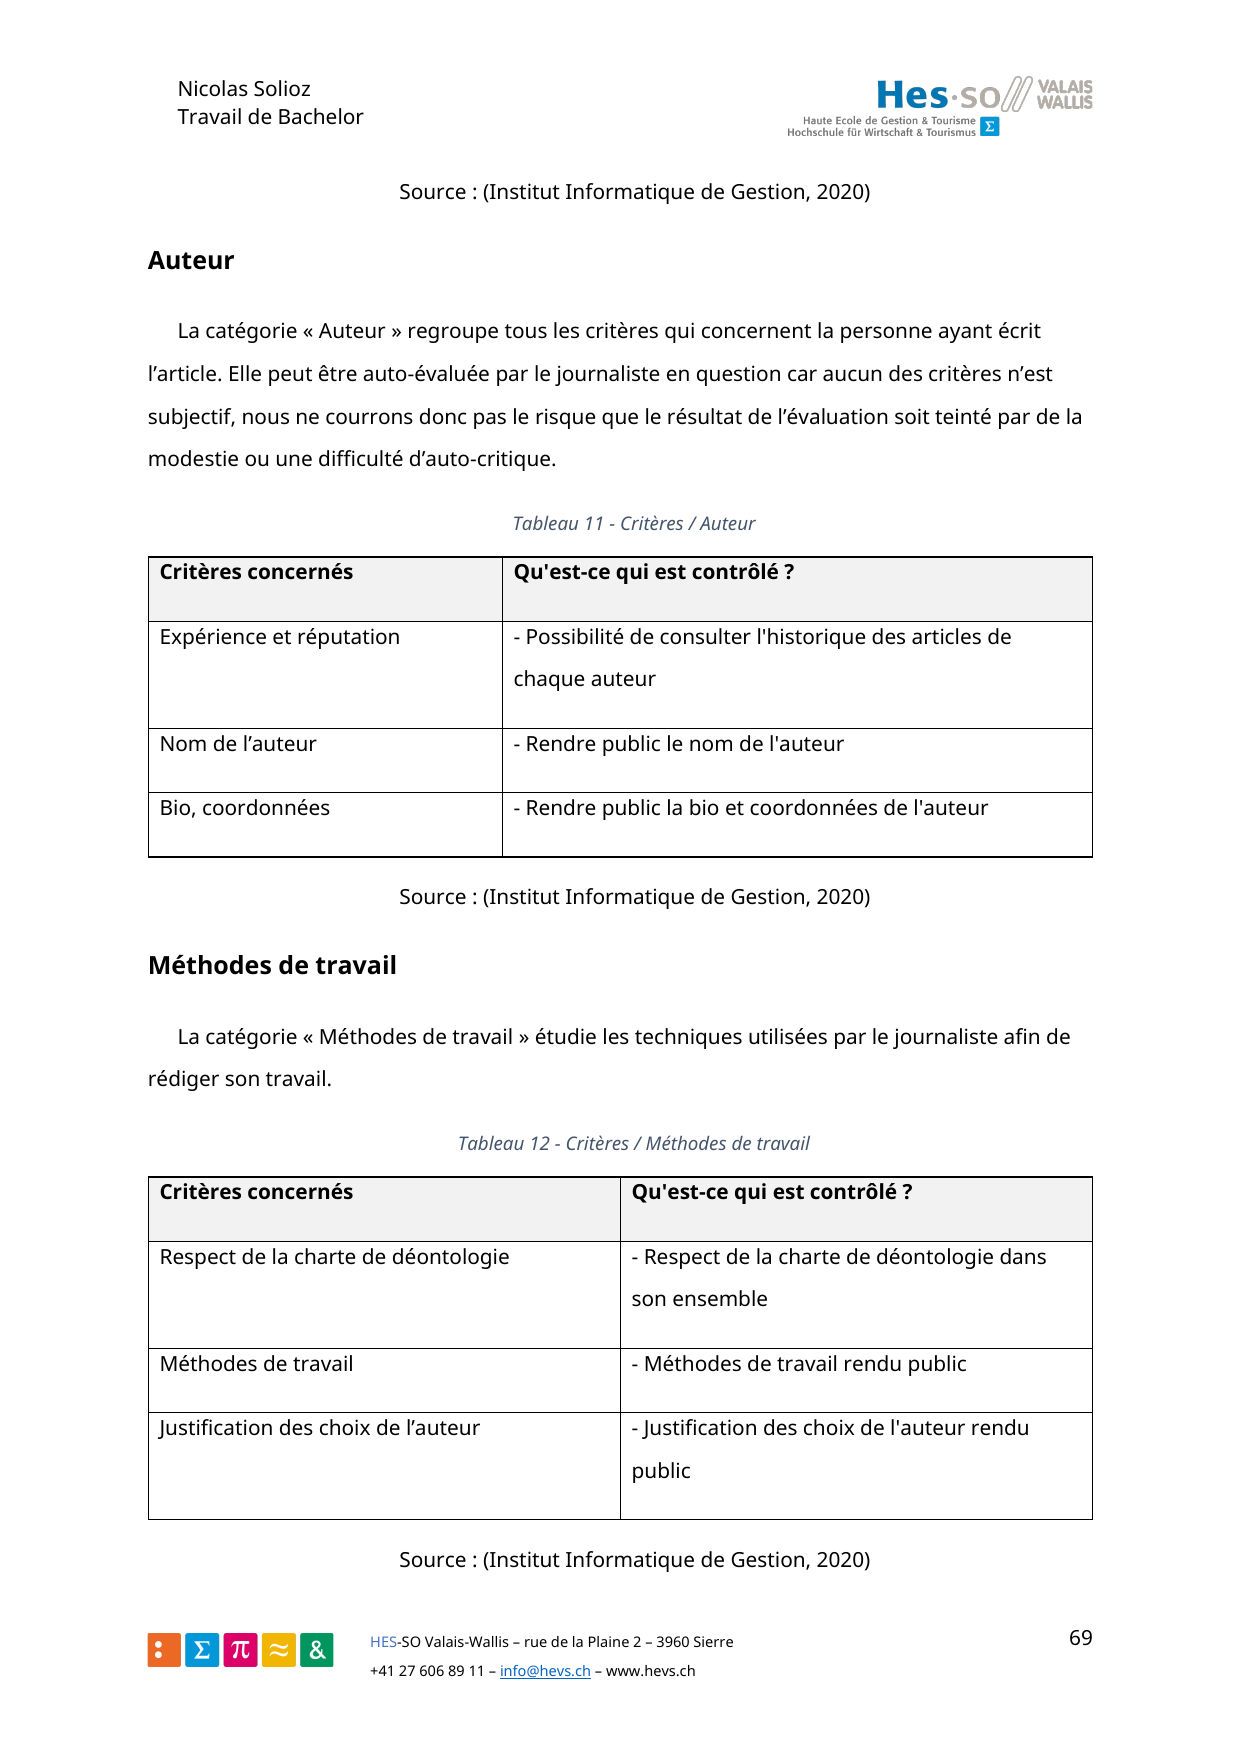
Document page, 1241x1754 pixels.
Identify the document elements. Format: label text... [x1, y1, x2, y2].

picture [219, 1633, 334, 1667]
table_cell Justification des choix de l’auteur [149, 1413, 620, 1519]
table_header Qu'est-ce qui est contrôlé ? [621, 1178, 1092, 1241]
text Source : [148, 1545, 1093, 1574]
subtitle Auteur [148, 243, 1093, 277]
table_cell Bio, coordonnées [149, 793, 502, 856]
table_cell - Rendre public le nom de l'auteur [503, 729, 1092, 792]
text La catégorie « Méthodes de travail » étudie les techniques utilisées par le journaliste afin de rédiger son travail. [148, 1022, 1093, 1093]
text Source : [148, 177, 1093, 206]
text Source : [148, 882, 1093, 911]
subtitle Méthodes de travail [148, 948, 1093, 982]
table_cell - Justification des choix de l'auteur rendu public [621, 1413, 1092, 1519]
picture [196, 1654, 209, 1658]
table_cell - Méthodes de travail rendu public [621, 1349, 1092, 1412]
table_header Qu'est-ce qui est contrôlé ? [503, 558, 1092, 621]
table_cell - Possibilité de consulter l'historique des articles de chaque auteur [503, 622, 1092, 728]
table_header Critères concernés [149, 558, 502, 621]
table_cell - Respect de la charte de déontologie dans son ensemble [621, 1242, 1092, 1348]
text La catégorie « Auteur » regroupe tous les critères qui concernent la personne ayant écrit l’article. Elle peut être auto-évaluée par le journaliste en question car aucun des critères n’est subjectif, nous ne courrons donc pas le risque que le résultat de l’évaluation soit teinté par de la modestie ou une difficulté d’auto-critique. [148, 317, 1093, 473]
table_cell Respect de la charte de déontologie [149, 1242, 620, 1348]
table_header Critères concernés [149, 1178, 620, 1241]
table_cell Méthodes de travail [149, 1349, 620, 1412]
picture [788, 76, 1093, 136]
table_cell - Rendre public la bio et coordonnées de l'auteur [503, 793, 1092, 856]
picture [196, 1642, 202, 1652]
table_cell Nom de l’auteur [149, 729, 502, 792]
picture [147, 1633, 185, 1667]
table_cell Expérience et réputation [149, 622, 502, 728]
